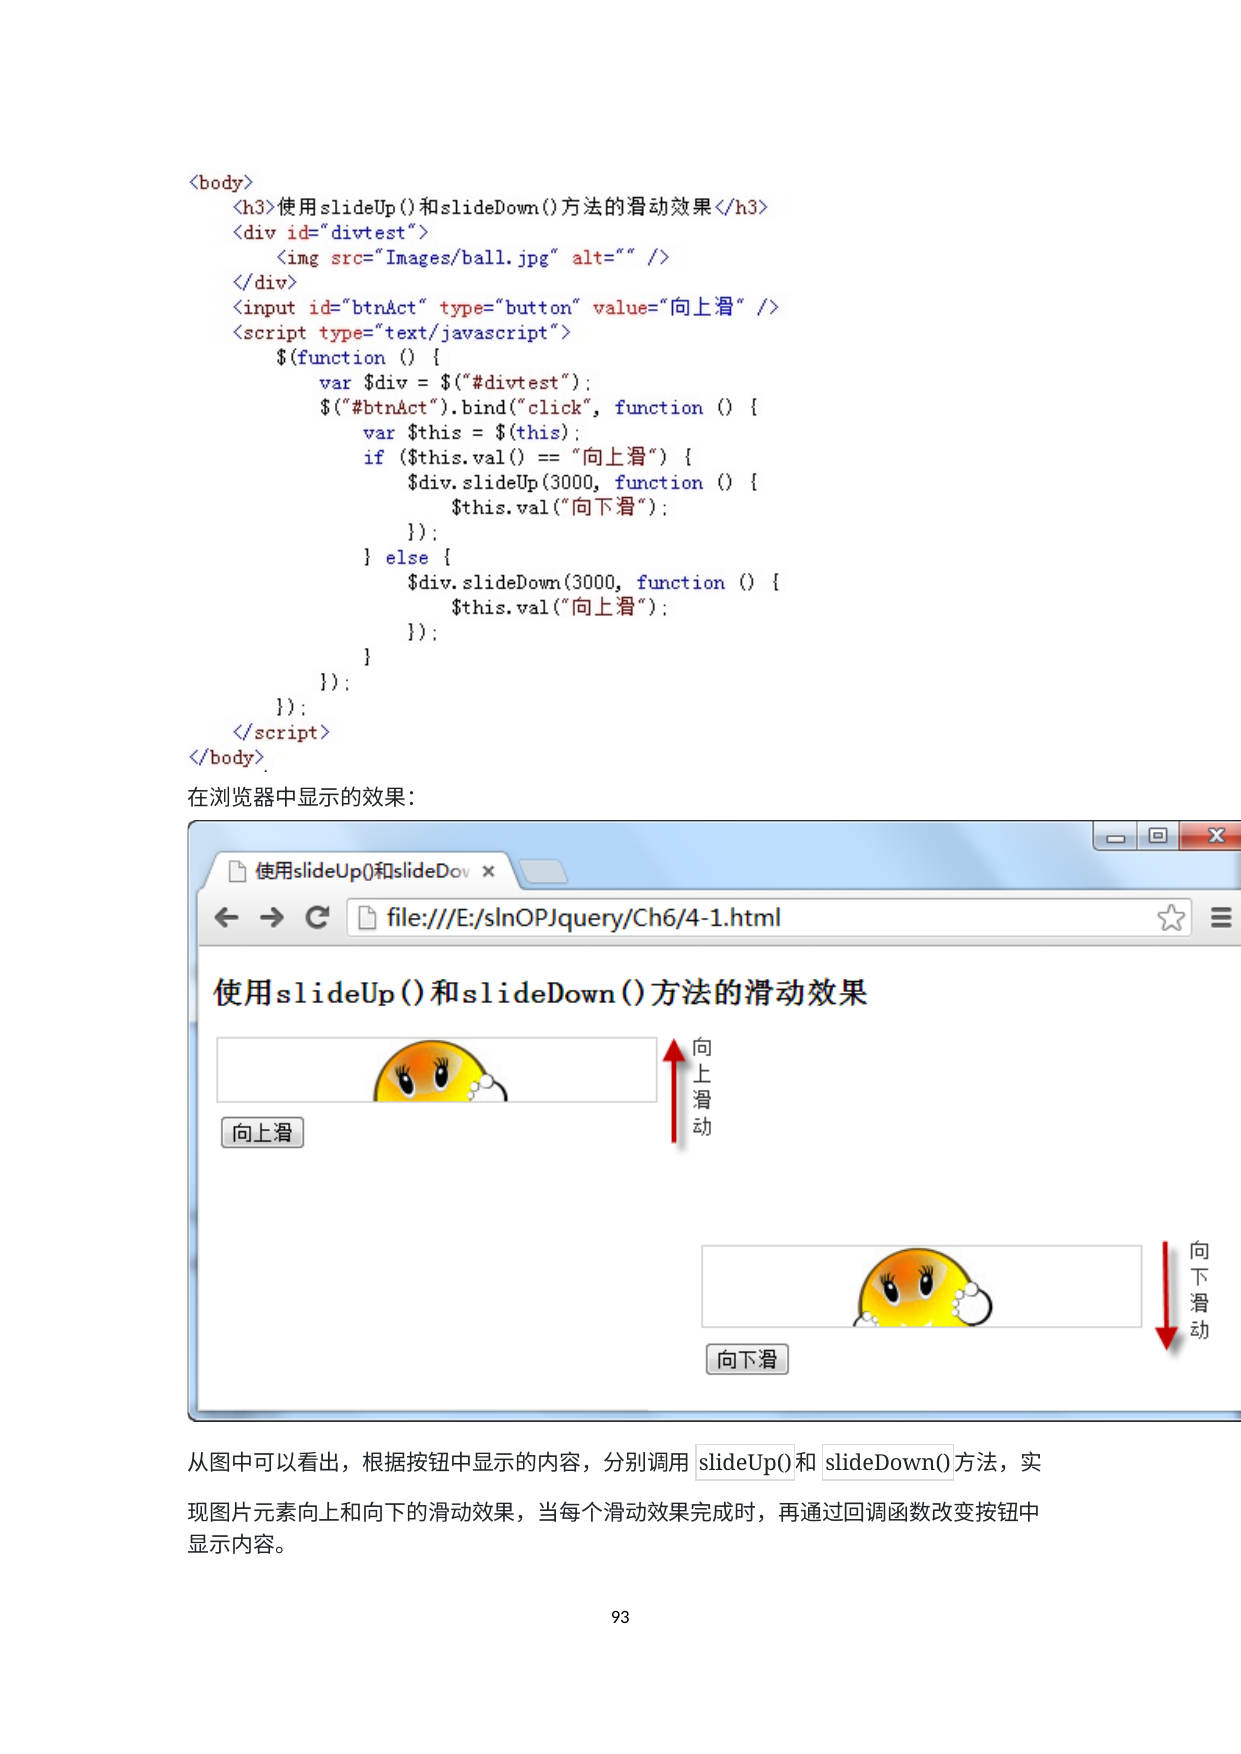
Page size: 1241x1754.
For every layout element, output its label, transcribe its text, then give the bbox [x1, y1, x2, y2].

picture [187, 820, 1241, 1422]
text 在浏览器中显示的效果： [187, 779, 1053, 812]
picture [187, 169, 794, 772]
text 从图中可以看出，根据按钮中显示的内容，分别调用slideUp()和slideDown()方法，实现图片元素向上和向下的滑动效果，当每个滑动效果完成时，再通过回调函数改变按钮中显示内容。 [187, 1429, 1053, 1559]
